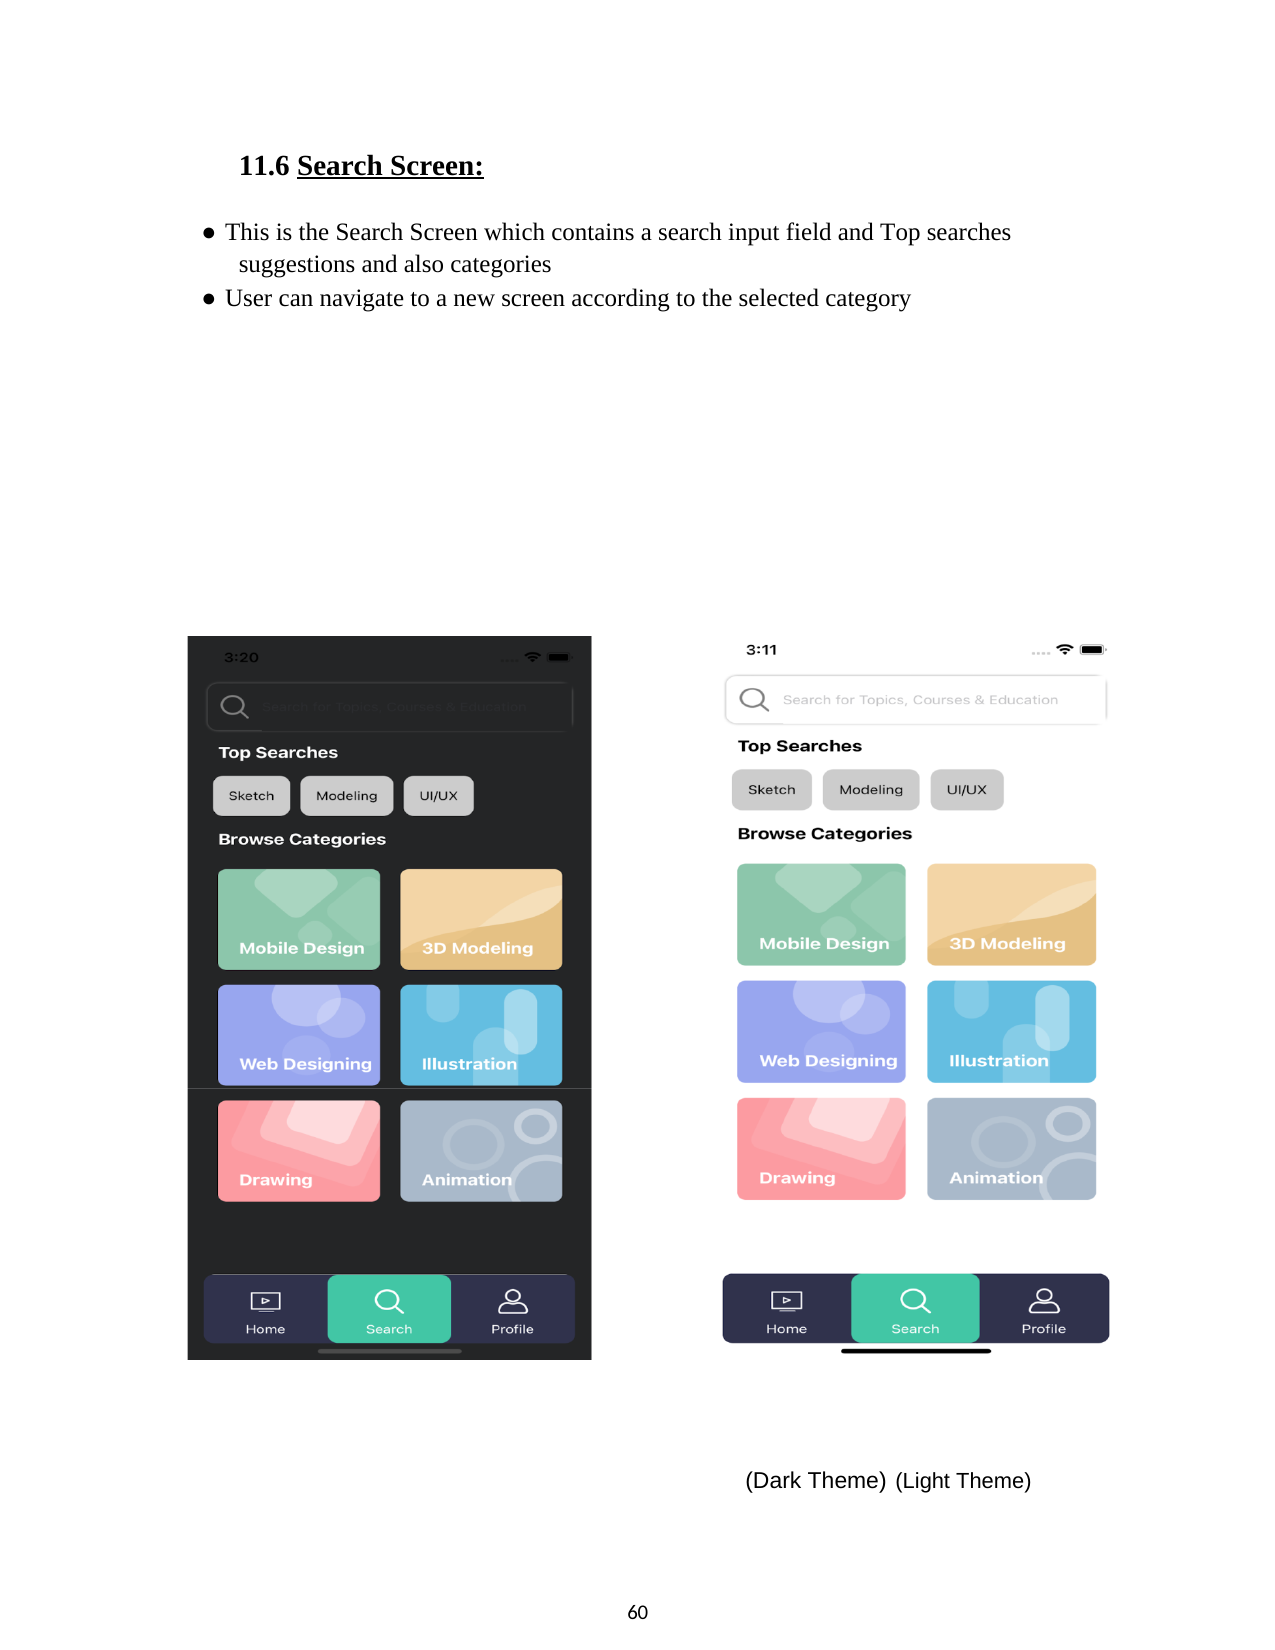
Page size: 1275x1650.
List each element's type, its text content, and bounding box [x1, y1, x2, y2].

text 11.6 Search Screen: [238, 148, 1036, 182]
text (Dark Theme) (Light Theme) [150, 1467, 1031, 1493]
picture [187, 628, 1125, 1360]
list This is the Search Screen which contains a search input field and Top searches suggestions and also categories [201, 217, 1036, 278]
list User can navigate to a new screen according to the selected category [201, 283, 1036, 311]
